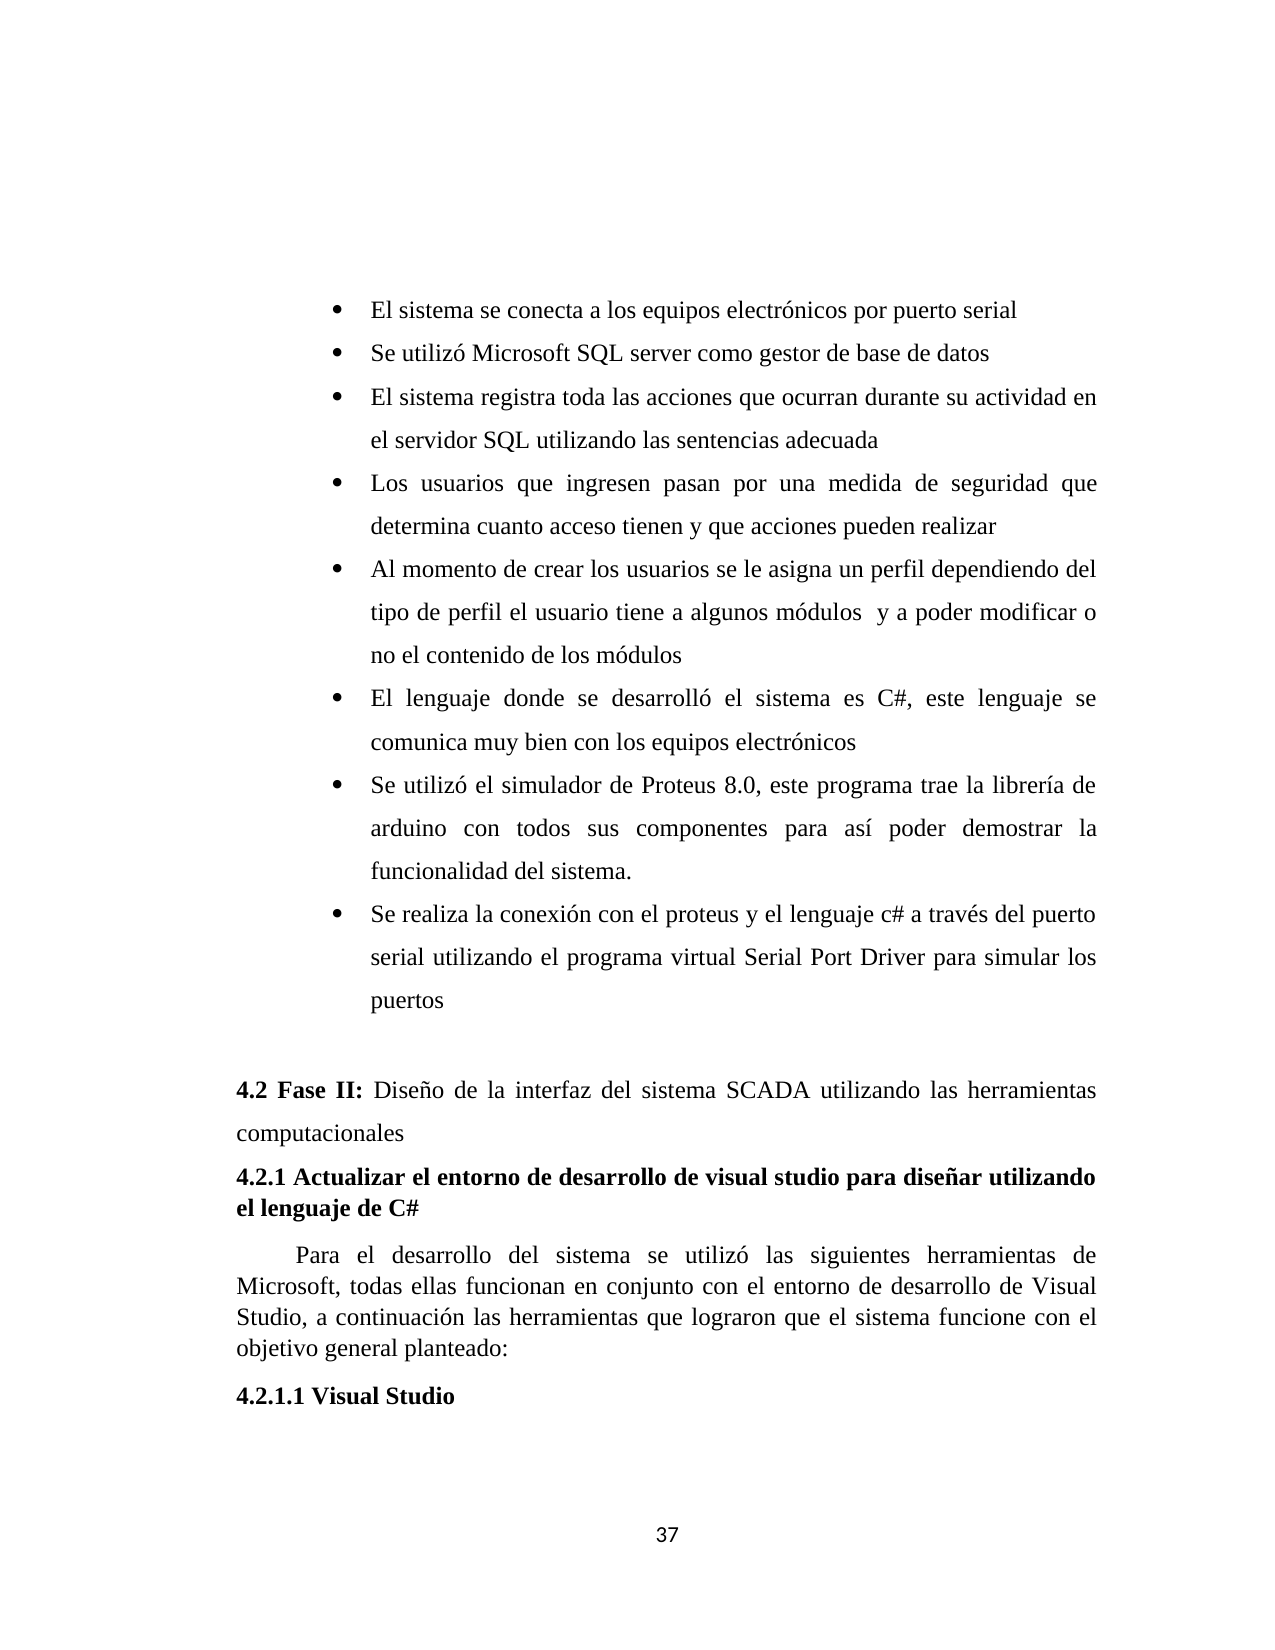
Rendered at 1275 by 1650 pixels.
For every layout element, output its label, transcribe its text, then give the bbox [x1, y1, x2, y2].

list Los usuarios que ingresen pasan por una medida de seguridad que determina cuanto acceso tienen y que acciones pueden realizar [333, 468, 1098, 540]
list El sistema registra toda las acciones que ocurran durante su actividad en el servidor SQL utilizando las sentencias adecuada [333, 382, 1098, 453]
list El lenguaje donde se desarrolló el sistema es C#, este lenguaje se comunica muy bien con los equipos electrónicos [333, 683, 1098, 755]
list El sistema se conecta a los equipos electrónicos por puerto serial [333, 295, 1098, 324]
text Para el desarrollo del sistema se utilizó las siguientes herramientas de Microsoft, todas ellas funcionan en conjunto con el entorno de desarrollo de Visual Studio, a continuación las herramientas que lograron que el sistema funcione con el objetivo general planteado: [236, 1240, 1098, 1362]
text 4.2 Fase II: Diseño de la interfaz del sistema SCADA utilizando las herramientas computacionales [236, 1075, 1098, 1147]
list Se realiza la conexión con el proteus y el lenguaje c# a través del puerto serial utilizando el programa virtual Serial Port Driver para simular los puertos [333, 899, 1098, 1014]
list Se utilizó Microsoft SQL server como gestor de base de datos [333, 338, 1098, 367]
text 4.2.1 Actualizar el entorno de desarrollo de visual studio para diseñar utilizando el lenguaje de C# [236, 1162, 1098, 1221]
list Al momento de crear los usuarios se le asigna un perfil dependiendo del tipo de perfil el usuario tiene a algunos módulos y a poder modificar o no el contenido de los módulos [333, 554, 1098, 669]
text 4.2.1.1 Visual Studio [236, 1381, 1098, 1410]
list Se utilizó el simulador de Proteus 8.0, este programa trae la librería de arduino con todos sus componentes para así poder demostrar la funcionalidad del sistema. [333, 770, 1098, 885]
